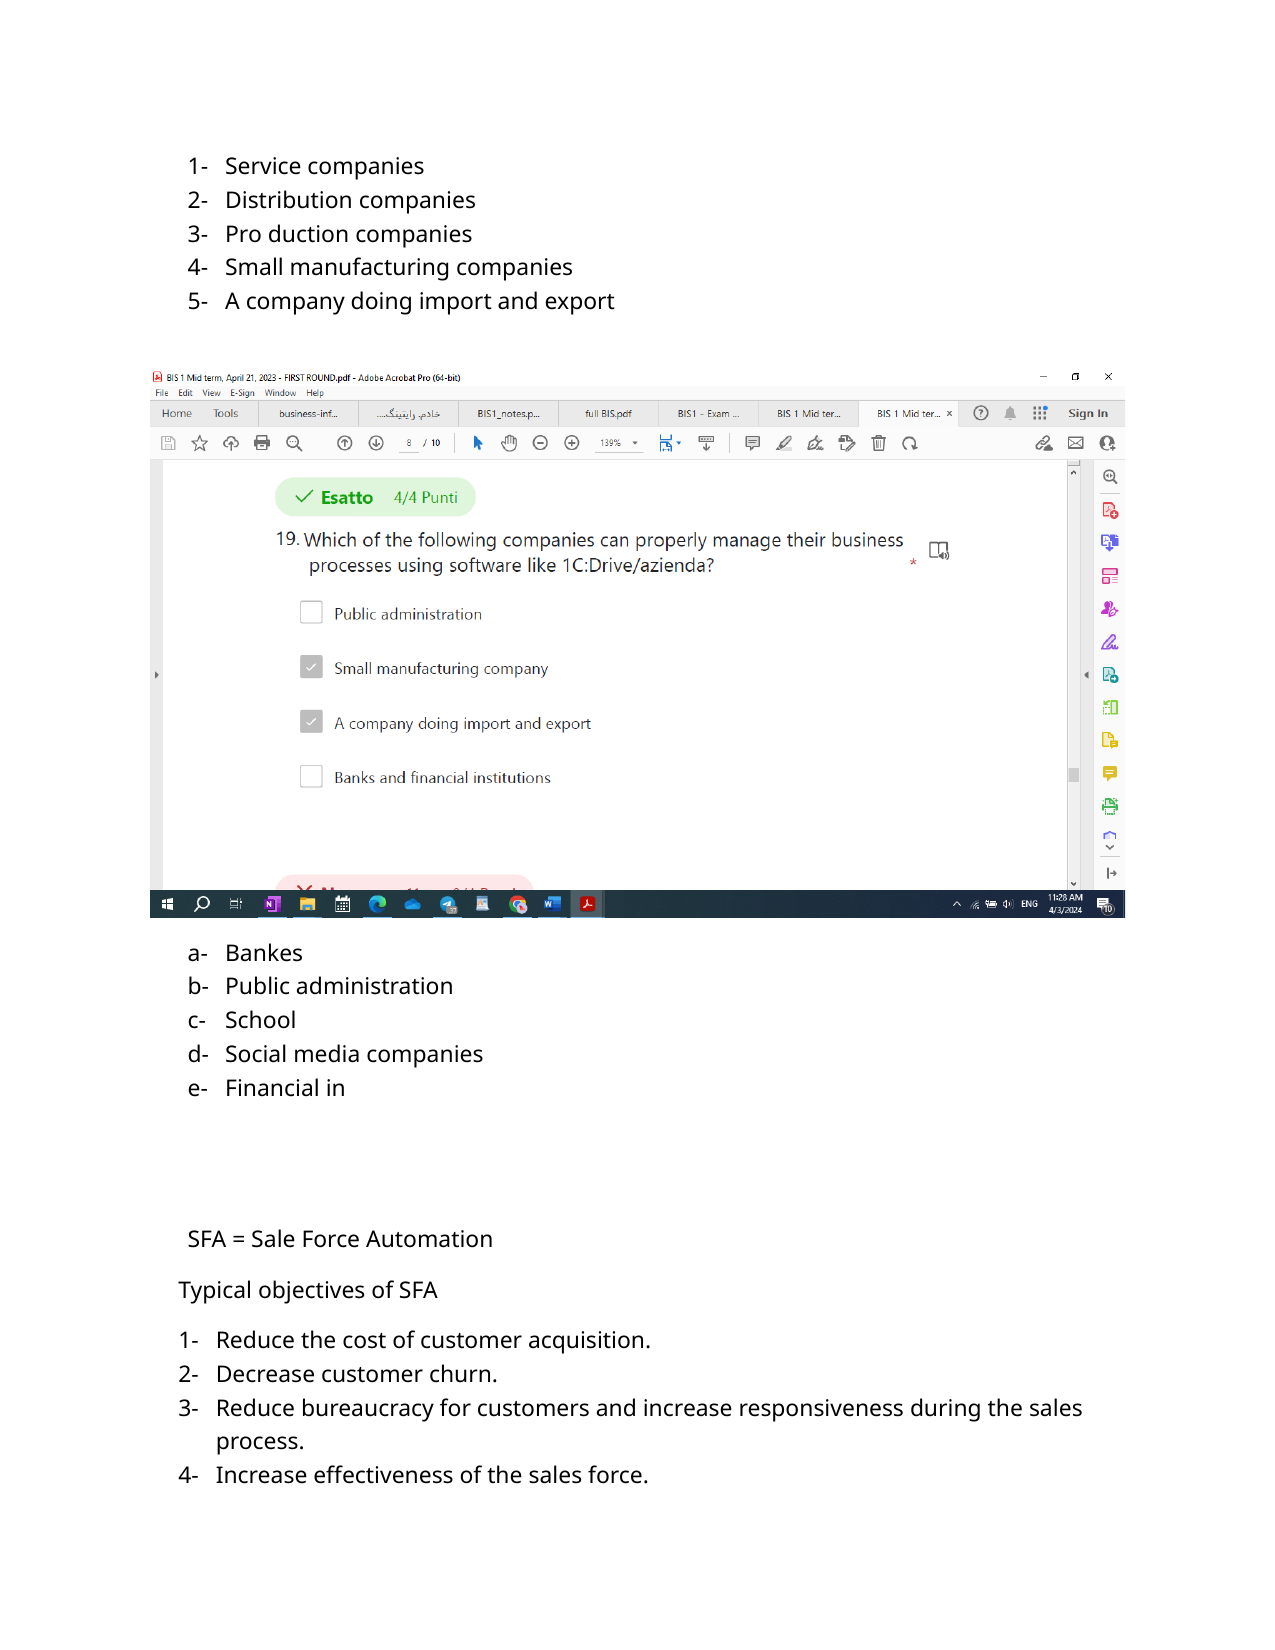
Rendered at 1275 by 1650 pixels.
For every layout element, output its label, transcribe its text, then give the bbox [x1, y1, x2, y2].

list Increase effectiveness of the sales force. [178, 1459, 1125, 1490]
list Bankes [187, 936, 1125, 968]
text SFA = Sale Force Automation [187, 1223, 1125, 1254]
list Decrease customer churn. [178, 1358, 1125, 1389]
list Pro duction companies [187, 217, 1125, 249]
list Distribution companies [187, 184, 1125, 215]
list A company doing import and export [187, 285, 1125, 316]
text Typical objectives of SFA [178, 1273, 1125, 1305]
list Reduce bureaucracy for customers and increase responsiveness during the sales process. [178, 1391, 1125, 1456]
list Service companies [187, 150, 1125, 181]
list School [187, 1004, 1125, 1035]
list Public administration [187, 970, 1125, 1001]
list Financial in [187, 1071, 1125, 1103]
list Small manufacturing companies [187, 251, 1125, 282]
picture [150, 369, 1125, 918]
list Reduce the cost of customer acquisition. [178, 1324, 1125, 1355]
list Social media companies [187, 1038, 1125, 1069]
